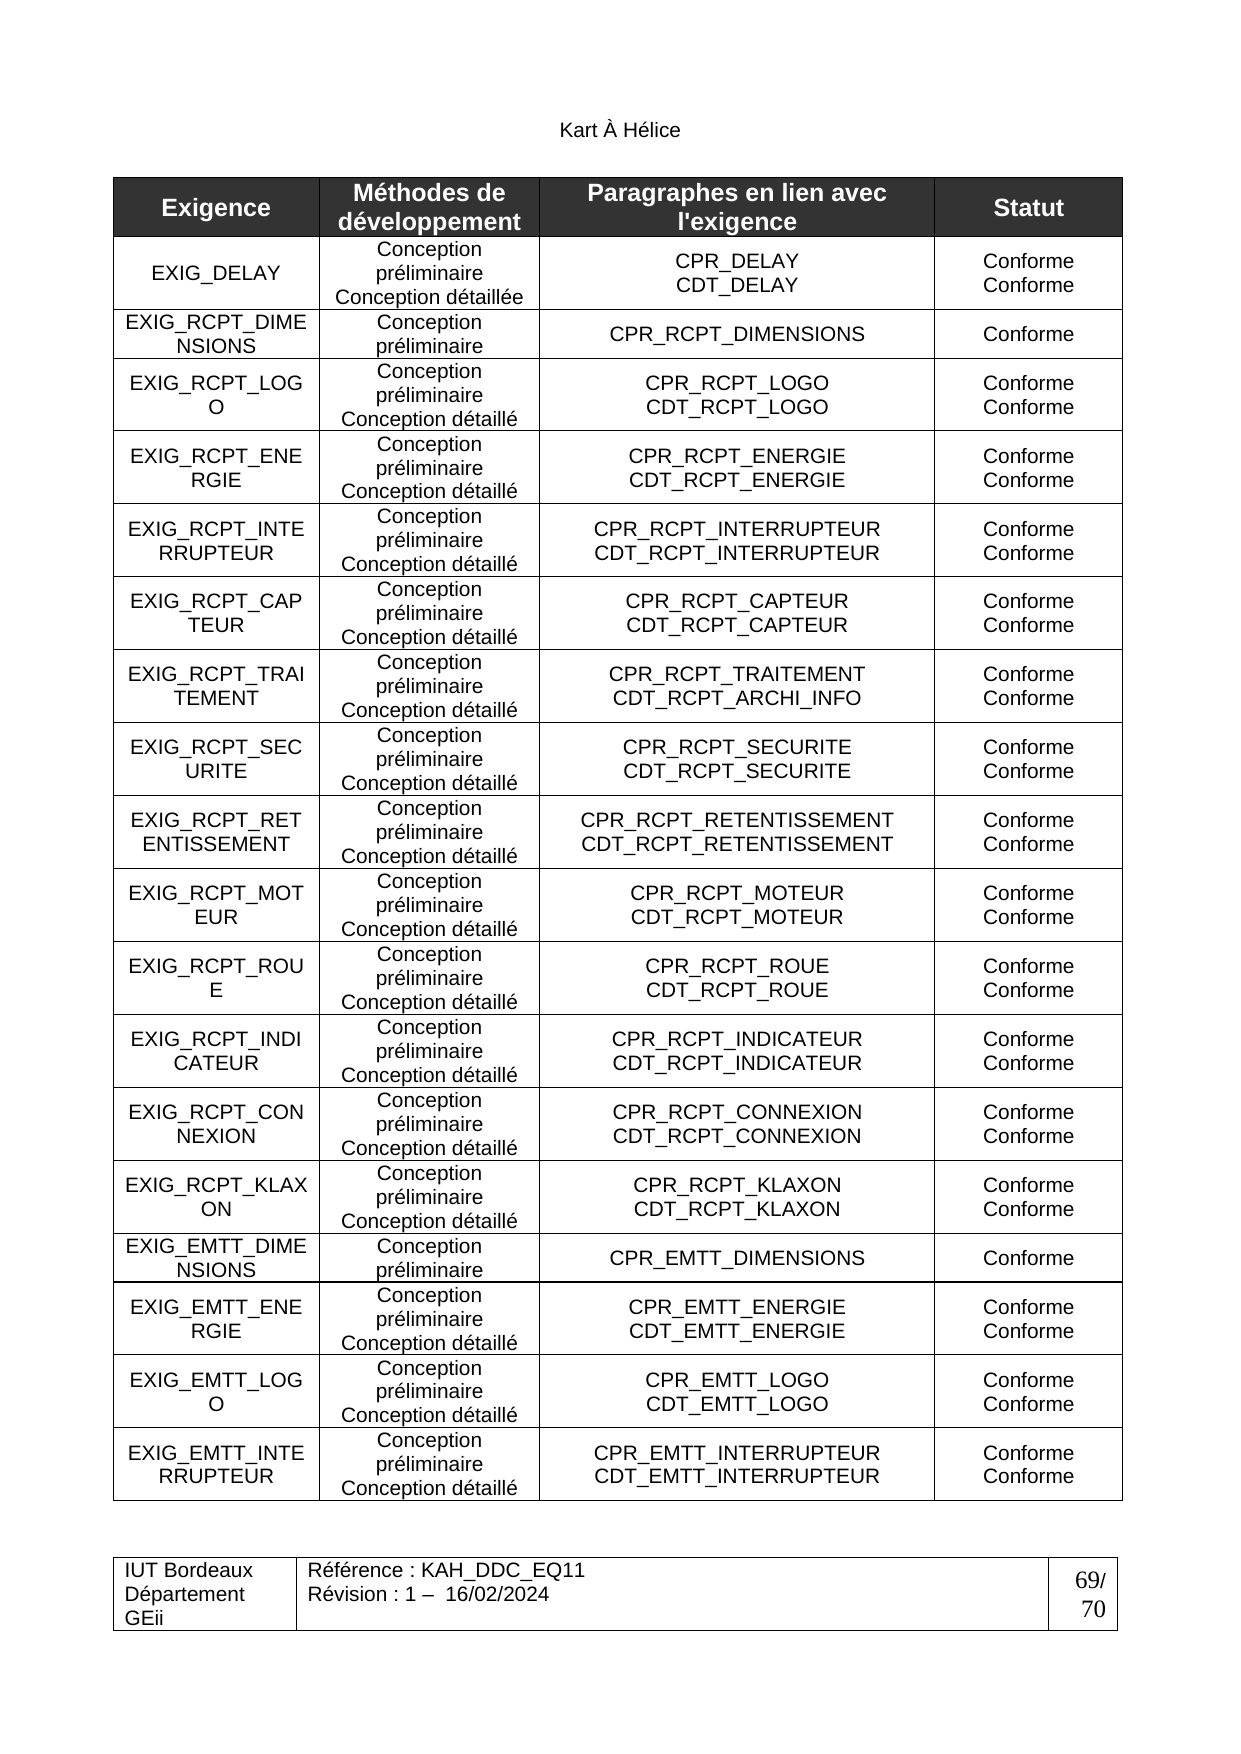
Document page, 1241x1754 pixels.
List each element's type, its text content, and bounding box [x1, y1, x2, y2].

table_header Paragraphes en lien avec l'exigence [540, 178, 934, 236]
table_cell Conception préliminaire Conception détaillé [320, 504, 539, 576]
table_cell Conforme Conforme [935, 650, 1122, 722]
table_cell Conforme Conforme [935, 1088, 1122, 1159]
table_cell EXIG_RCPT_KLAXON [114, 1161, 319, 1232]
table_cell CPR_RCPT_CAPTEUR CDT_RCPT_CAPTEUR [540, 577, 934, 649]
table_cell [320, 1428, 539, 1500]
table_cell CPR_RCPT_ROUE CDT_RCPT_ROUE [540, 942, 934, 1014]
table_cell CPR_RCPT_MOTEUR CDT_RCPT_MOTEUR [540, 869, 934, 941]
table_cell Conception préliminaire Conception détaillé [320, 1015, 539, 1087]
table_cell Conforme Conforme [935, 504, 1122, 576]
table_cell Conforme Conforme [935, 1428, 1122, 1500]
table_cell Conception préliminaire [320, 310, 539, 357]
table_cell EXIG_RCPT_RETENTISSEMENT [114, 796, 319, 868]
table_header Statut [935, 178, 1122, 236]
table_cell Conception préliminaire Conception détaillé [320, 796, 539, 868]
table_cell EXIG_RCPT_CONNEXION [114, 1088, 319, 1159]
table_cell CPR_RCPT_ENERGIE CDT_RCPT_ENERGIE [540, 431, 934, 503]
table_cell Conforme Conforme [935, 359, 1122, 430]
table_cell CPR_RCPT_INDICATEUR CDT_RCPT_INDICATEUR [540, 1015, 934, 1087]
table_cell EXIG_RCPT_INTERRUPTEUR [114, 504, 319, 576]
table_cell CPR_RCPT_DIMENSIONS [540, 310, 934, 357]
table_cell CPR_EMTT_INTERRUPTEUR CDT_EMTT_INTERRUPTEUR [540, 1428, 934, 1500]
table_cell Conforme Conforme [935, 577, 1122, 649]
table_cell Conception préliminaire [320, 1234, 539, 1281]
table_cell Conforme Conforme [935, 1355, 1122, 1427]
table_cell EXIG_RCPT_INDICATEUR [114, 1015, 319, 1087]
table_header Méthodes de développement [320, 178, 539, 236]
table_cell EXIG_EMTT_ENERGIE [114, 1283, 319, 1354]
table_cell CPR_DELAY CDT_DELAY [540, 237, 934, 308]
table_cell Conception préliminaire Conception détaillé [320, 869, 539, 941]
table_cell Conception préliminaire Conception détaillé [320, 650, 539, 722]
table_header Exigence [114, 178, 319, 236]
table_cell EXIG_RCPT_DIMENSIONS [114, 310, 319, 357]
table_cell Conforme Conforme [935, 431, 1122, 503]
table_cell EXIG_RCPT_TRAITEMENT [114, 650, 319, 722]
table_cell Conception préliminaire Conception détaillé [320, 431, 539, 503]
table_cell EXIG_DELAY [114, 237, 319, 308]
table_cell Conforme Conforme [935, 796, 1122, 868]
table_cell Conception préliminaire Conception détaillé [320, 1283, 539, 1354]
table_cell EXIG_EMTT_INTERRUPTEUR [114, 1428, 319, 1500]
table_cell Conforme Conforme [935, 1015, 1122, 1087]
table_cell CPR_RCPT_CONNEXION CDT_RCPT_CONNEXION [540, 1088, 934, 1159]
table_cell CPR_EMTT_ENERGIE CDT_EMTT_ENERGIE [540, 1283, 934, 1354]
table_cell Conception préliminaire Conception détaillé [320, 1088, 539, 1159]
table_cell Conforme [935, 1234, 1122, 1281]
table_cell EXIG_RCPT_LOGO [114, 359, 319, 430]
table_cell EXIG_RCPT_CAPTEUR [114, 577, 319, 649]
table_cell CPR_RCPT_KLAXON CDT_RCPT_KLAXON [540, 1161, 934, 1232]
table_cell EXIG_EMTT_DIMENSIONS [114, 1234, 319, 1281]
table_cell CPR_RCPT_RETENTISSEMENT CDT_RCPT_RETENTISSEMENT [540, 796, 934, 868]
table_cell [320, 237, 539, 308]
table_cell Conforme [935, 310, 1122, 357]
table_cell CPR_EMTT_DIMENSIONS [540, 1234, 934, 1281]
table_cell EXIG_RCPT_MOTEUR [114, 869, 319, 941]
table_cell Conception préliminaire Conception détaillé [320, 1161, 539, 1232]
table_cell Conception préliminaire Conception détaillé [320, 942, 539, 1014]
table_cell EXIG_RCPT_ROUE [114, 942, 319, 1014]
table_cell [320, 1355, 539, 1427]
table_cell Conception préliminaire Conception détaillé [320, 359, 539, 430]
table_cell Conforme Conforme [935, 723, 1122, 795]
table_cell Conforme Conforme [935, 1161, 1122, 1232]
table_cell Conception préliminaire Conception détaillé [320, 577, 539, 649]
table_cell CPR_RCPT_SECURITE CDT_RCPT_SECURITE [540, 723, 934, 795]
table_cell CPR_RCPT_TRAITEMENT CDT_RCPT_ARCHI_INFO [540, 650, 934, 722]
table_cell Conception préliminaire Conception détaillé [320, 723, 539, 795]
table_cell CPR_EMTT_LOGO CDT_EMTT_LOGO [540, 1355, 934, 1427]
table_cell EXIG_RCPT_SECURITE [114, 723, 319, 795]
table_cell Conforme Conforme [935, 1283, 1122, 1354]
table_cell CPR_RCPT_LOGO CDT_RCPT_LOGO [540, 359, 934, 430]
table_cell Conforme Conforme [935, 942, 1122, 1014]
table_cell CPR_RCPT_INTERRUPTEUR CDT_RCPT_INTERRUPTEUR [540, 504, 934, 576]
table_cell EXIG_RCPT_ENERGIE [114, 431, 319, 503]
table_cell EXIG_EMTT_LOGO [114, 1355, 319, 1427]
table_cell Conforme Conforme [935, 869, 1122, 941]
table_cell Conforme Conforme [935, 237, 1122, 308]
